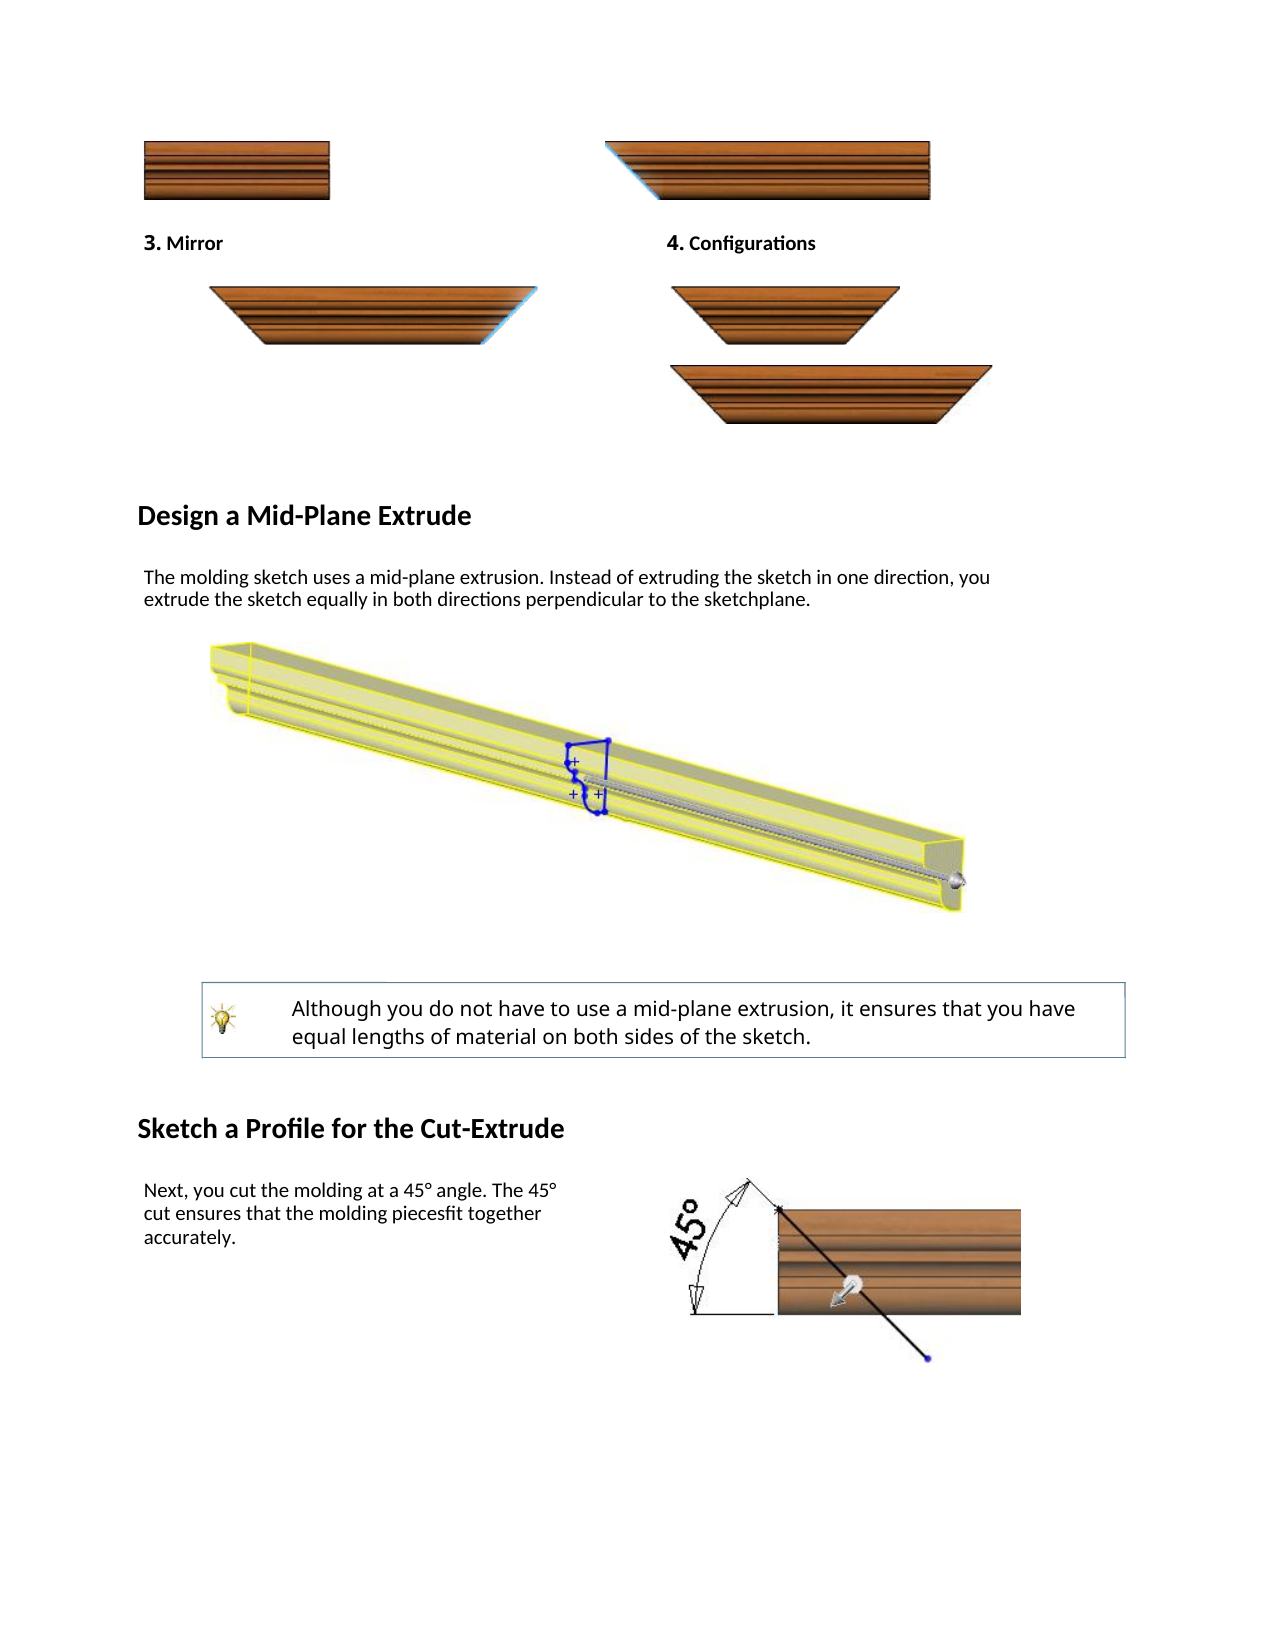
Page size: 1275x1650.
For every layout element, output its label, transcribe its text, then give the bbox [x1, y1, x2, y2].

text The molding sketch uses a mid-plane extrusion. Instead of extruding the sketch in one direction, you extrude the sketch equally in both directions perpendicular to the sketchplane. [144, 566, 994, 612]
picture [669, 1178, 1021, 1363]
picture [143, 141, 331, 200]
picture [669, 365, 993, 424]
picture [605, 141, 931, 200]
text Design a Mid-Plane Extrude [137, 497, 1125, 533]
text Sketch a Profile for the Cut-Extrude [137, 1110, 1125, 1146]
picture [209, 642, 967, 913]
picture [210, 1003, 236, 1034]
text Although you do not have to use a mid-plane extrusion, it ensures that you have equal lengths of material on both sides of the sketch. [292, 994, 1114, 1051]
text 3. Mirror 4. Configurations [144, 228, 1125, 257]
text Next, you cut the molding at a 45° angle. The 45° cut ensures that the molding piecesfit together accurately. [144, 1179, 583, 1249]
picture [208, 286, 900, 345]
